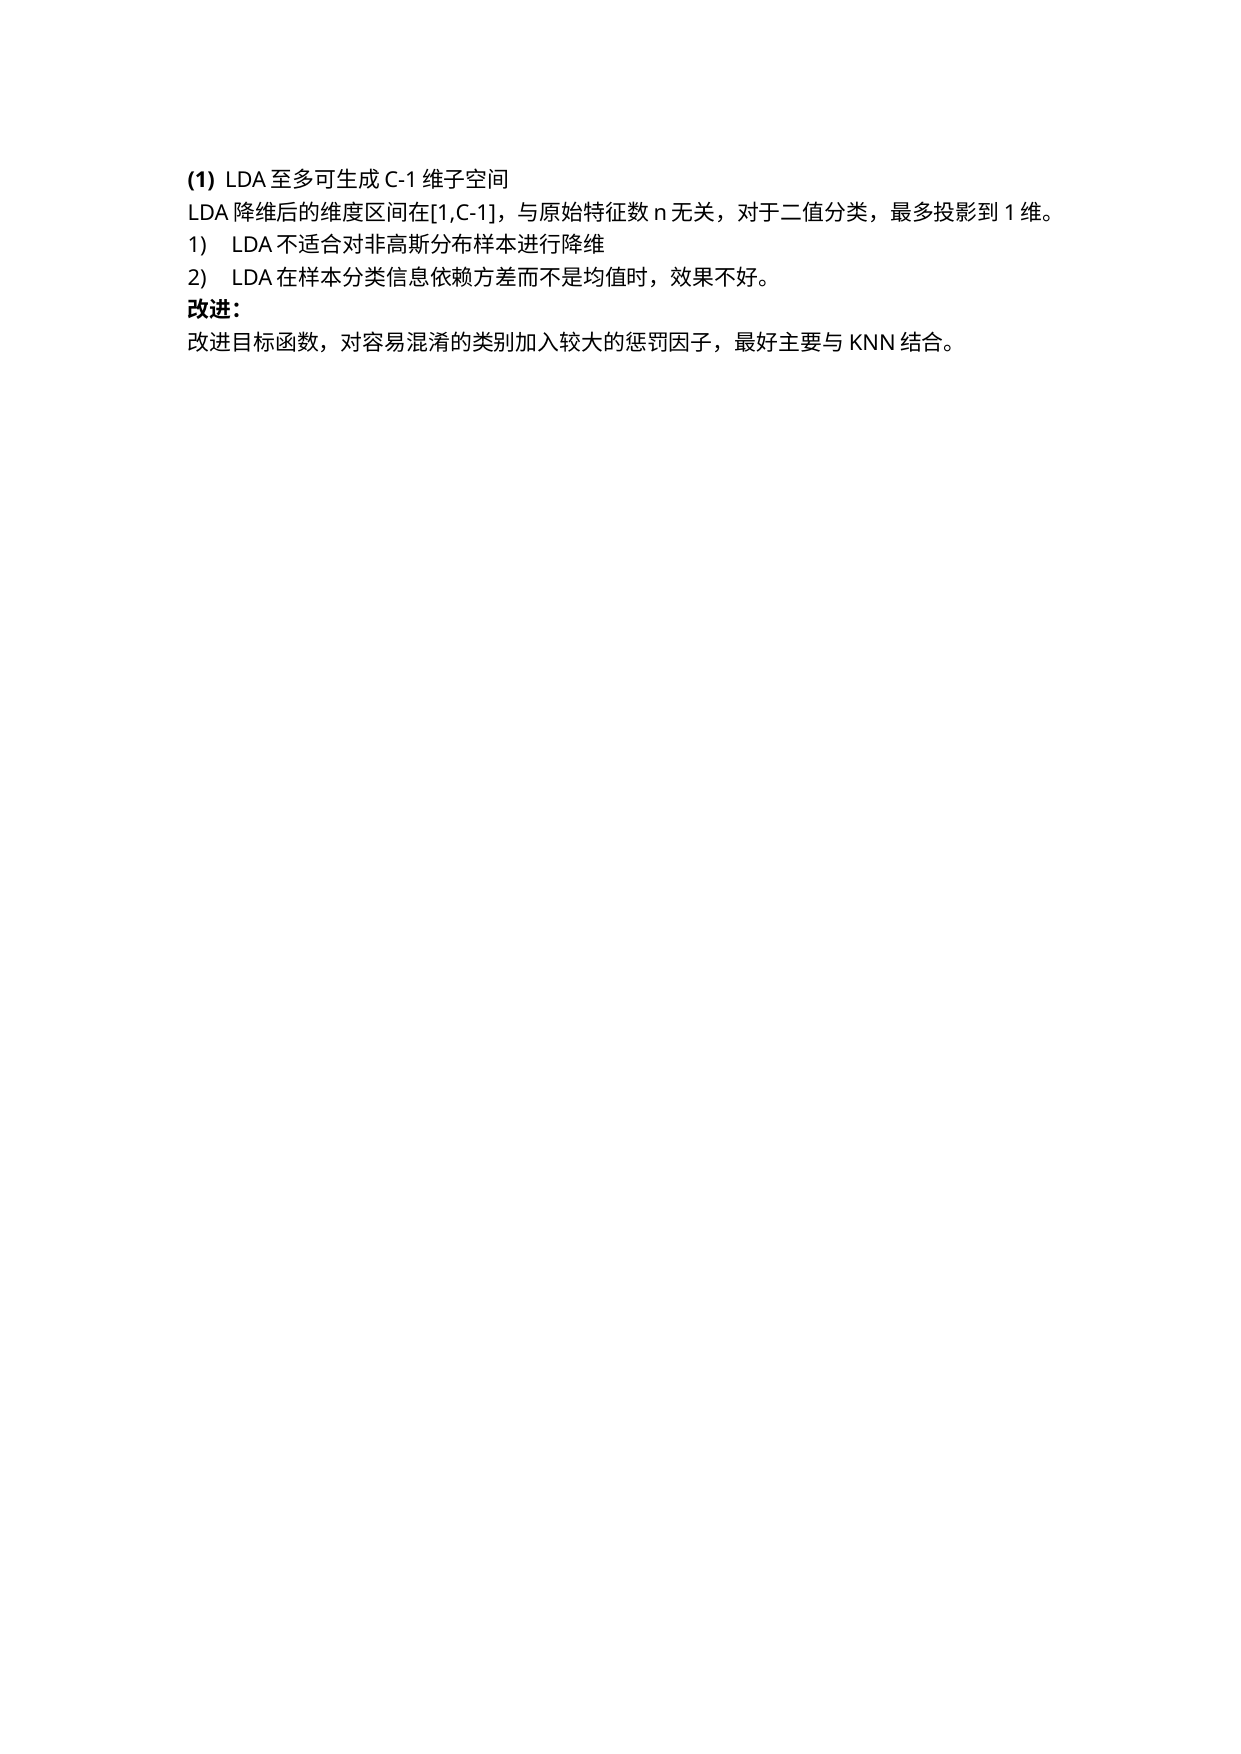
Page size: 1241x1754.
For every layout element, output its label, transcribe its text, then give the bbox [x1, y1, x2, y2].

text LDA降维后的维度区间在[1,C-1]，与原始特征数n无关，对于二值分类，最多投影到1维。 [187, 194, 1053, 227]
text 改进目标函数，对容易混淆的类别加入较大的惩罚因子，最好主要与 KNN结合。 [187, 324, 1053, 357]
text 改进： [187, 292, 1053, 324]
list LDA不适合对非高斯分布样本进行降维 [187, 227, 1053, 259]
list LDA在样本分类信息依赖方差而不是均值时，效果不好。 [187, 259, 1053, 292]
list LDA至多可生成C-1维子空间 [187, 162, 1053, 194]
